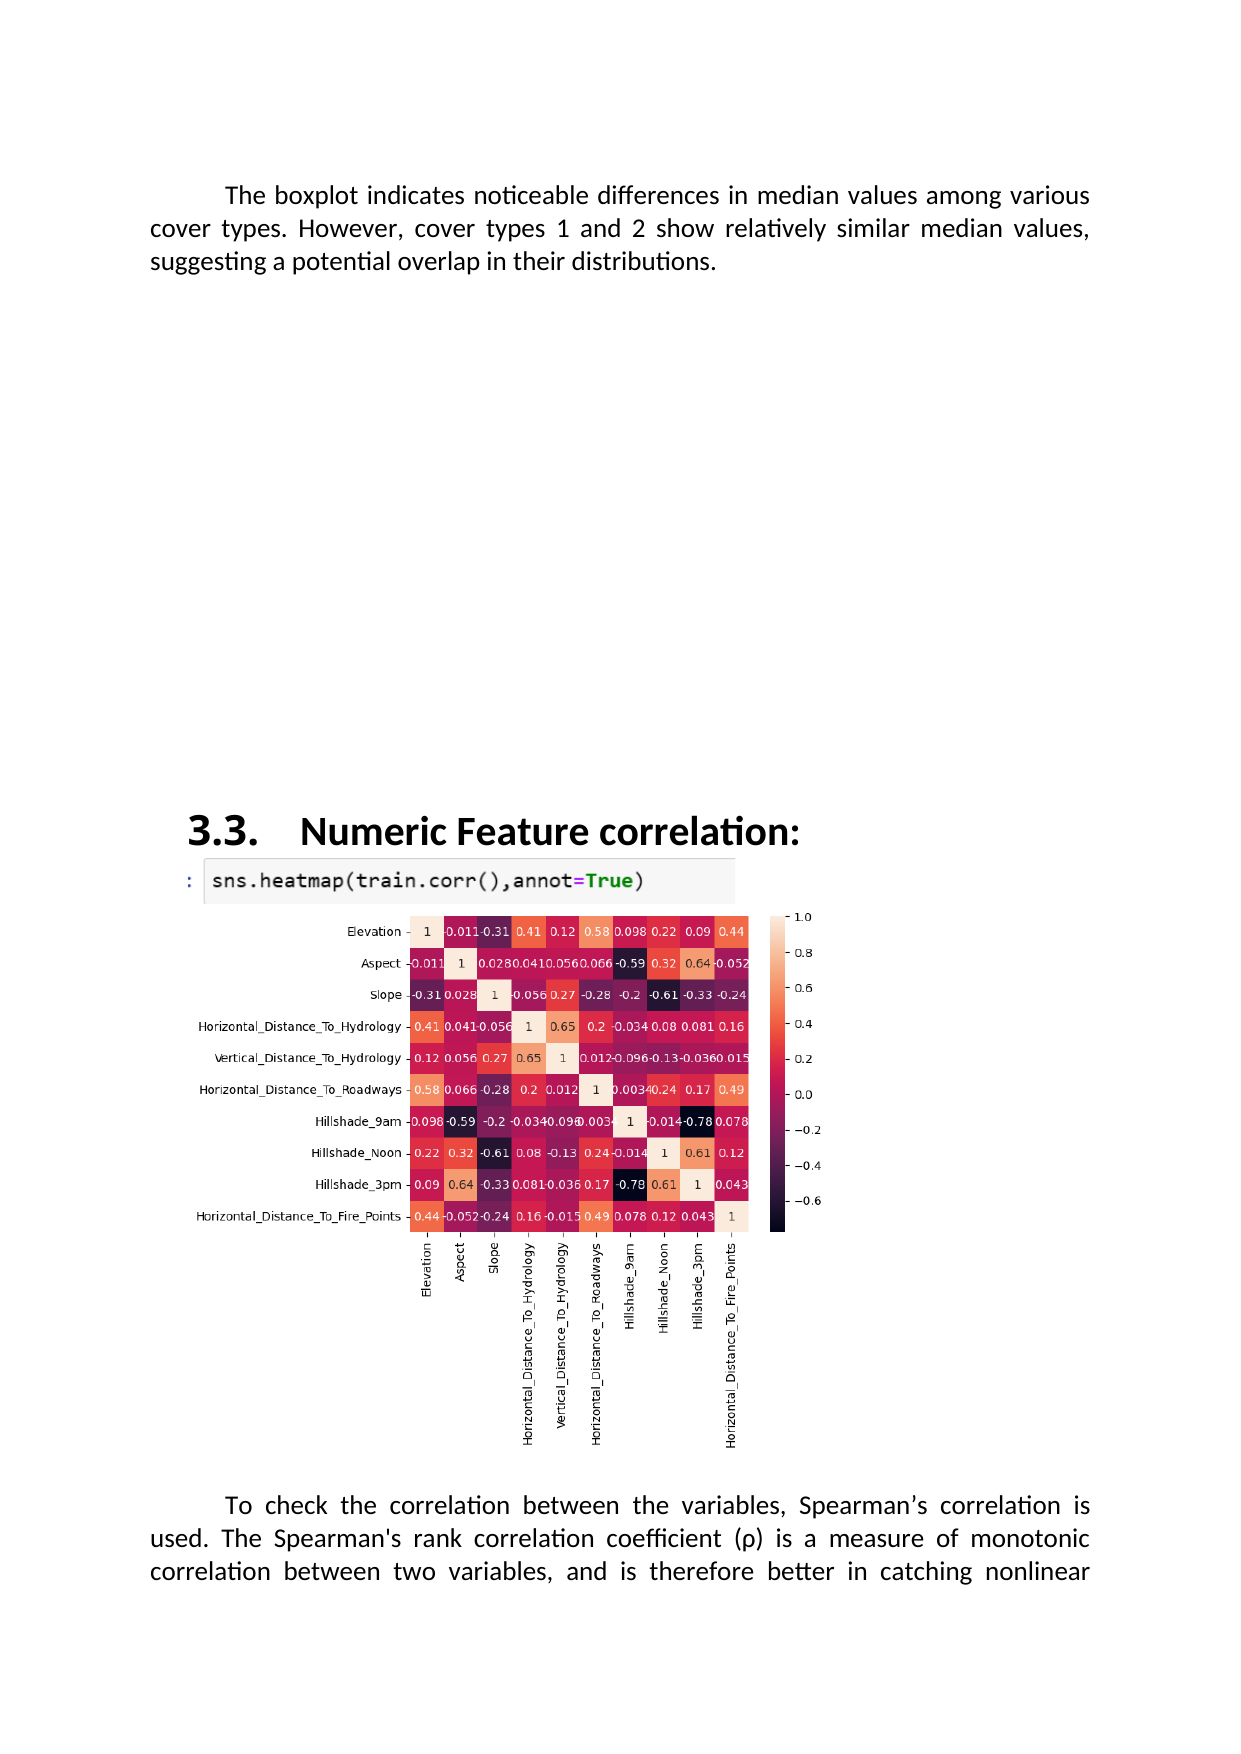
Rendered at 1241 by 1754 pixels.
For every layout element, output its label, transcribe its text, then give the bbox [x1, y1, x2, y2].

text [150, 1488, 1090, 1587]
list Numeric Feature correlation: [187, 800, 1090, 857]
text The boxplot indicates noticeable differences in median values among various cover types. However, cover types 1 and 2 show relatively similar median values, suggesting a potential overlap in their distributions. [150, 178, 1090, 277]
picture [187, 857, 830, 1455]
